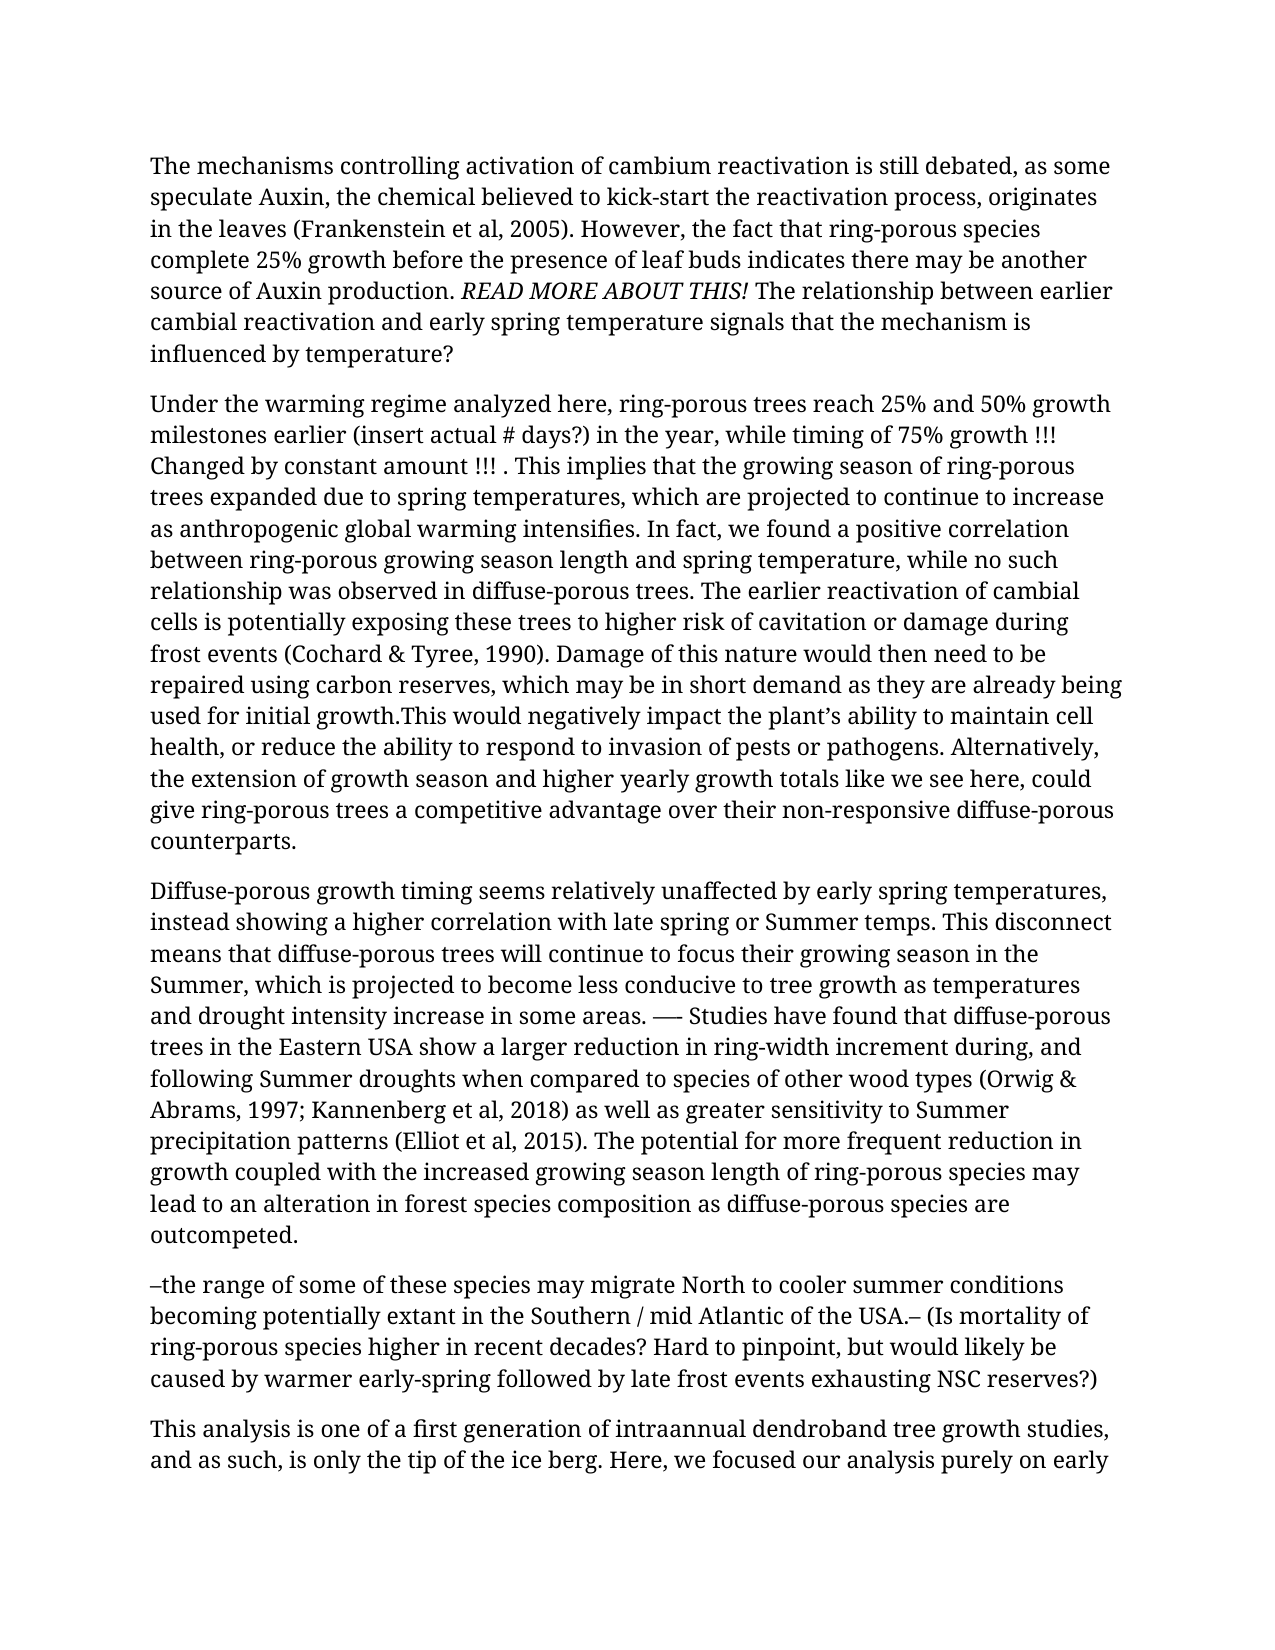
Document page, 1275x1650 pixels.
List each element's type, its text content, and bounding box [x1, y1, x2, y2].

text –the range of some of these species may migrate North to cooler summer conditions becoming potentially extant in the Southern / mid Atlantic of the USA.– (Is mortality of ring-porous species higher in recent decades? Hard to pinpoint, but would likely be caused by warmer early-spring followed by late frost events exhausting NSC reserves?) [150, 1269, 1125, 1394]
text Under the warming regime analyzed here, ring-porous trees reach 25% and 50% growth milestones earlier (insert actual # days?) in the year, while timing of 75% growth !!! Changed by constant amount !!! . This implies that the growing season of ring-porous trees expanded due to spring temperatures, which are projected to continue to increase as anthropogenic global warming intensifies. In fact, we found a positive correlation between ring-porous growing season length and spring temperature, while no such relationship was observed in diffuse-porous trees. The earlier reactivation of cambial cells is potentially exposing these trees to higher risk of cavitation or damage during frost events (Cochard & Tyree, 1990). Damage of this nature would then need to be repaired using carbon reserves, which may be in short demand as they are already being used for initial growth.This would negatively impact the plant’s ability to maintain cell health, or reduce the ability to respond to invasion of pests or pathogens. Alternatively, the extension of growth season and higher yearly growth totals like we see here, could give ring-porous trees a competitive advantage over their non-responsive diffuse-porous counterparts. [150, 387, 1125, 856]
text Diffuse-porous growth timing seems relatively unaffected by early spring temperatures, instead showing a higher correlation with late spring or Summer temps. This disconnect means that diffuse-porous trees will continue to focus their growing season in the Summer, which is projected to become less conducive to tree growth as temperatures and drought intensity increase in some areas. —- Studies have found that diffuse-porous trees in the Eastern USA show a larger reduction in ring-width increment during, and following Summer droughts when compared to species of other wood types (Orwig & Abrams, 1997; Kannenberg et al, 2018) as well as greater sensitivity to Summer precipitation patterns (Elliot et al, 2015). The potential for more frequent reduction in growth coupled with the increased growing season length of ring-porous species may lead to an alteration in forest species composition as diffuse-porous species are outcompeted. [150, 875, 1125, 1250]
text The mechanisms controlling activation of cambium reactivation is still debated, as some speculate Auxin, the chemical believed to kick-start the reactivation process, originates in the leaves (Frankenstein et al, 2005). However, the fact that ring-porous species complete 25% growth before the presence of leaf buds indicates there may be another source of Auxin production. READ MORE ABOUT THIS! The relationship between earlier cambial reactivation and early spring temperature signals that the mechanism is influenced by temperature? [150, 150, 1125, 369]
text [150, 1412, 1125, 1475]
